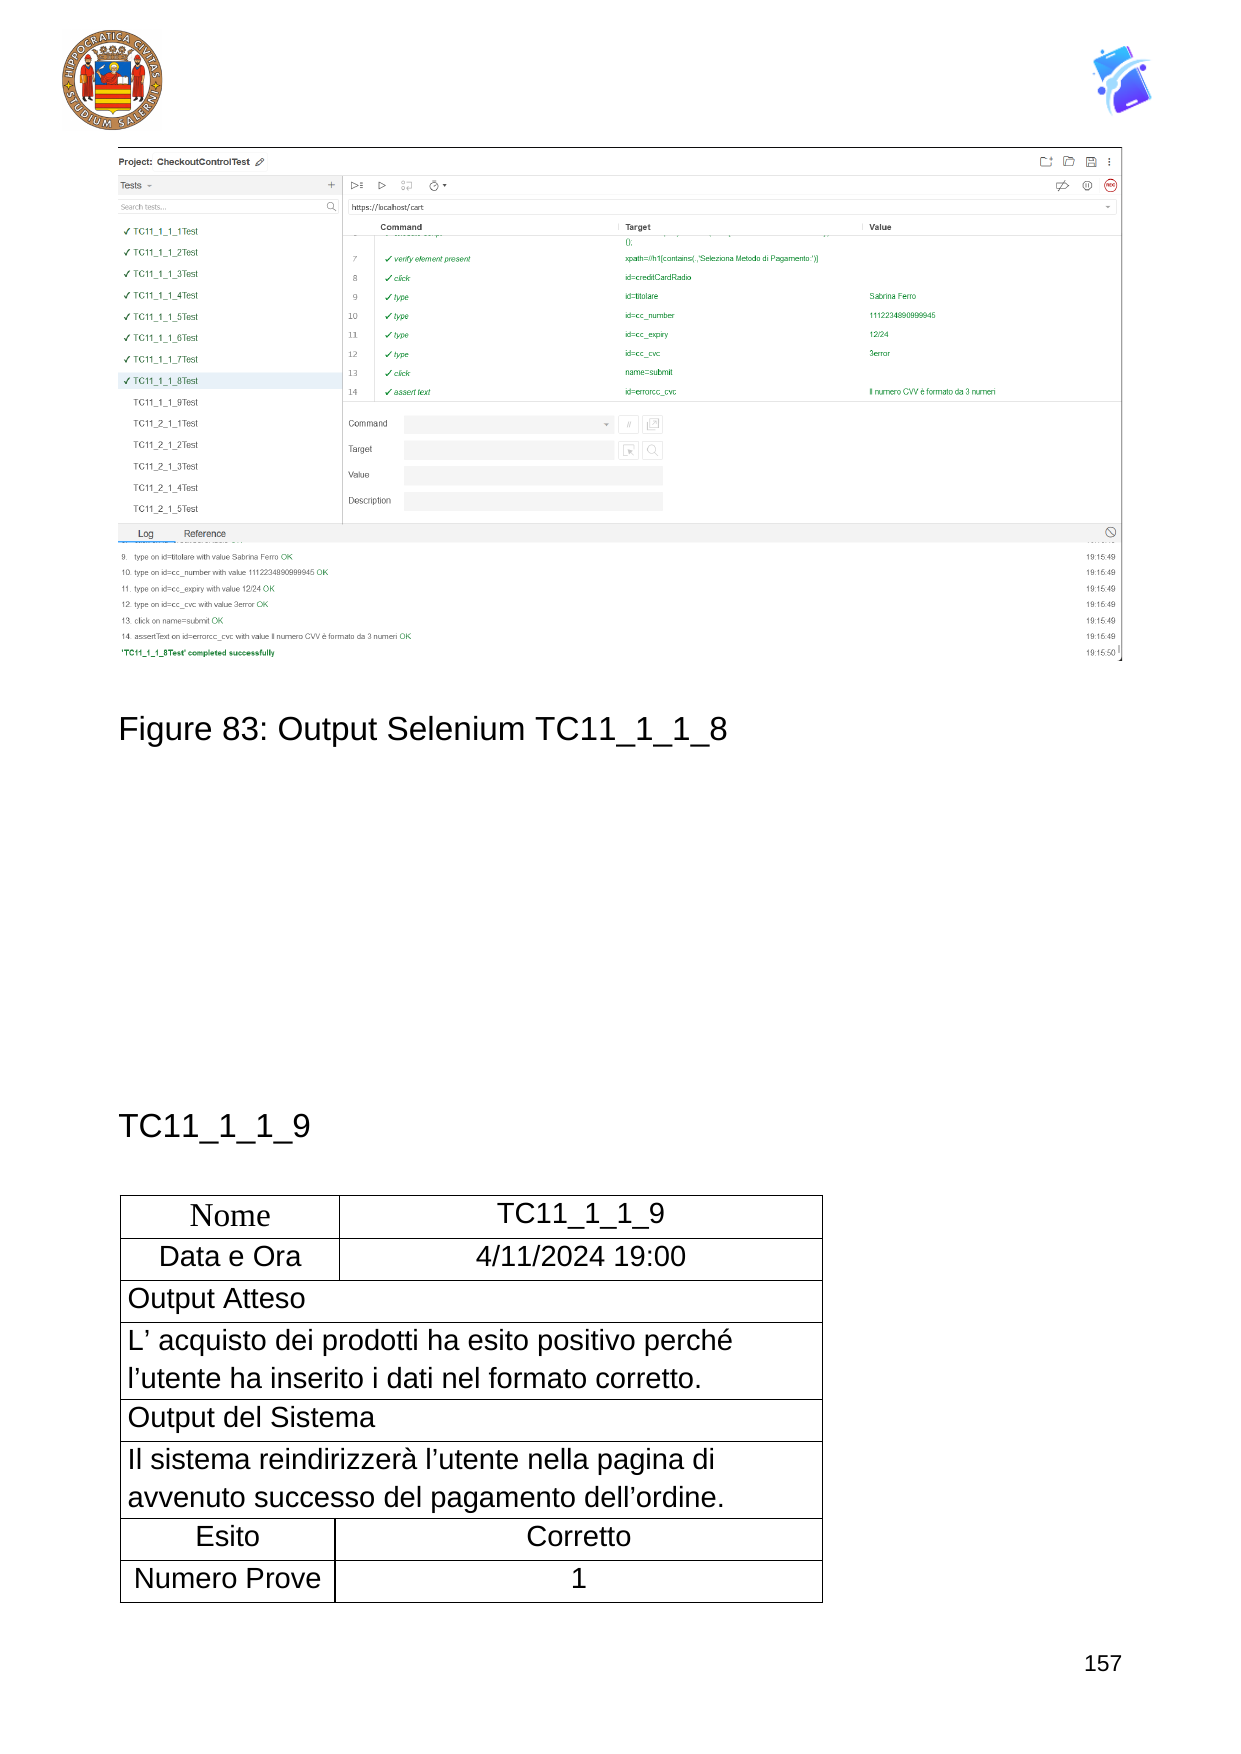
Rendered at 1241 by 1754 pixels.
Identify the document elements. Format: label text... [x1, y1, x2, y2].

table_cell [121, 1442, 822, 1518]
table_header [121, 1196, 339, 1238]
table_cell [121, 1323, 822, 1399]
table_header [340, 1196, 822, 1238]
picture [118, 25, 1178, 661]
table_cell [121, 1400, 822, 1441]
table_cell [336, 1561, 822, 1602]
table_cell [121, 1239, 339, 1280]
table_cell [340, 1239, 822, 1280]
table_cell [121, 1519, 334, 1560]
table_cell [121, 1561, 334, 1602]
text TC11_1_1_9 [118, 1106, 1122, 1145]
picture [61, 29, 163, 131]
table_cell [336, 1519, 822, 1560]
text Figure 83: Output Selenium TC11_1_1_8 [118, 709, 1122, 747]
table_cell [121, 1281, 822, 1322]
